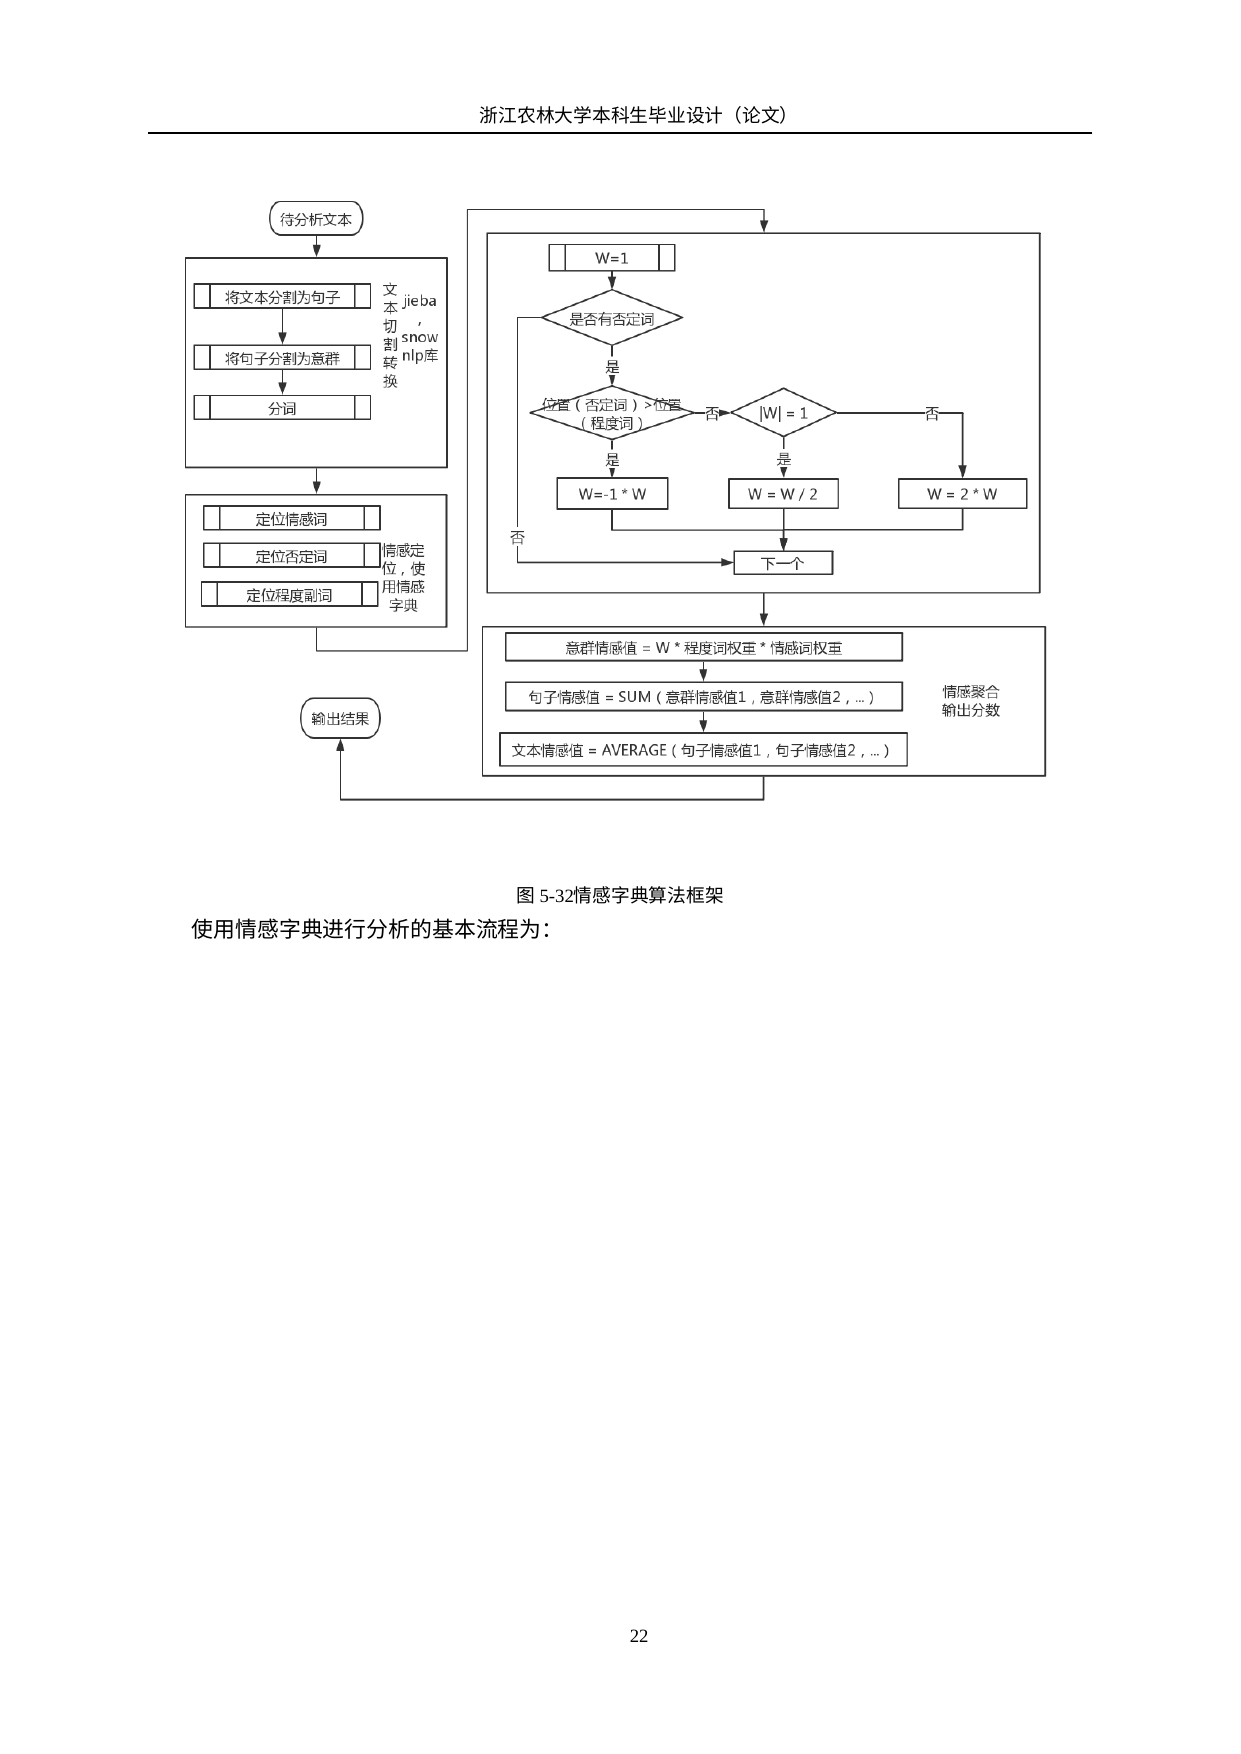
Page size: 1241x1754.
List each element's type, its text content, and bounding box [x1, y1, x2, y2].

picture [147, 163, 1093, 848]
text 使用情感字典进行分析的基本流程为： [148, 911, 1092, 945]
